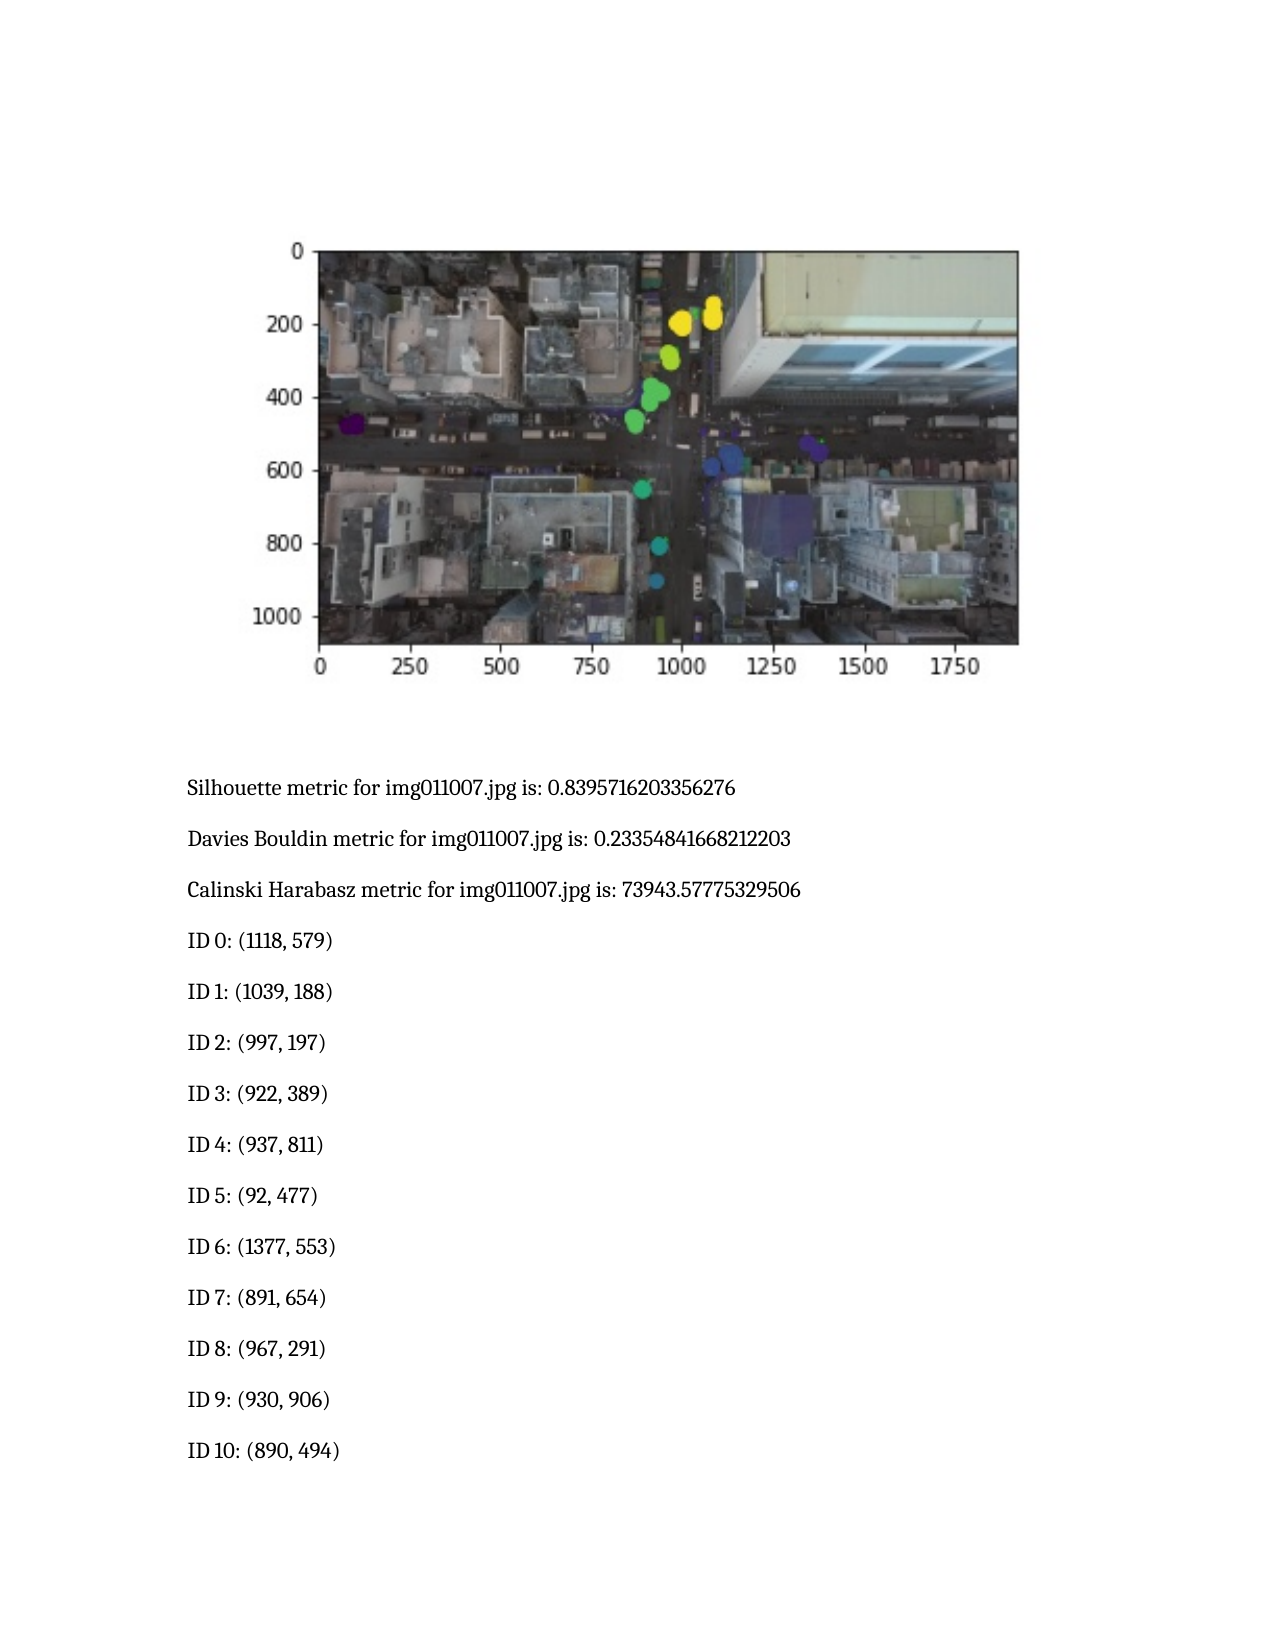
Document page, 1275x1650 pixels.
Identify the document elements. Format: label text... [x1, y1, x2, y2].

text ID 2: (997, 197) [187, 1030, 1087, 1056]
text ID 7: (891, 654) [187, 1285, 1087, 1311]
text ID 9: (930, 906) [187, 1387, 1087, 1413]
text Calinski Harabasz metric for img011007.jpg is: 73943.57775329506 [187, 877, 1087, 903]
text ID 6: (1377, 553) [187, 1234, 1087, 1260]
text ID 8: (967, 291) [187, 1336, 1087, 1362]
text Silhouette metric for img011007.jpg is: 0.8395716203356276 [187, 775, 1087, 801]
text Davies Bouldin metric for img011007.jpg is: 0.23354841668212203 [187, 826, 1087, 852]
text ID 5: (92, 477) [187, 1183, 1087, 1209]
text ID 0: (1118, 579) [187, 928, 1087, 954]
picture [206, 150, 1107, 750]
text ID 10: (890, 494) [187, 1438, 1087, 1464]
text ID 3: (922, 389) [187, 1081, 1087, 1107]
text ID 4: (937, 811) [187, 1132, 1087, 1158]
text ID 1: (1039, 188) [187, 979, 1087, 1005]
